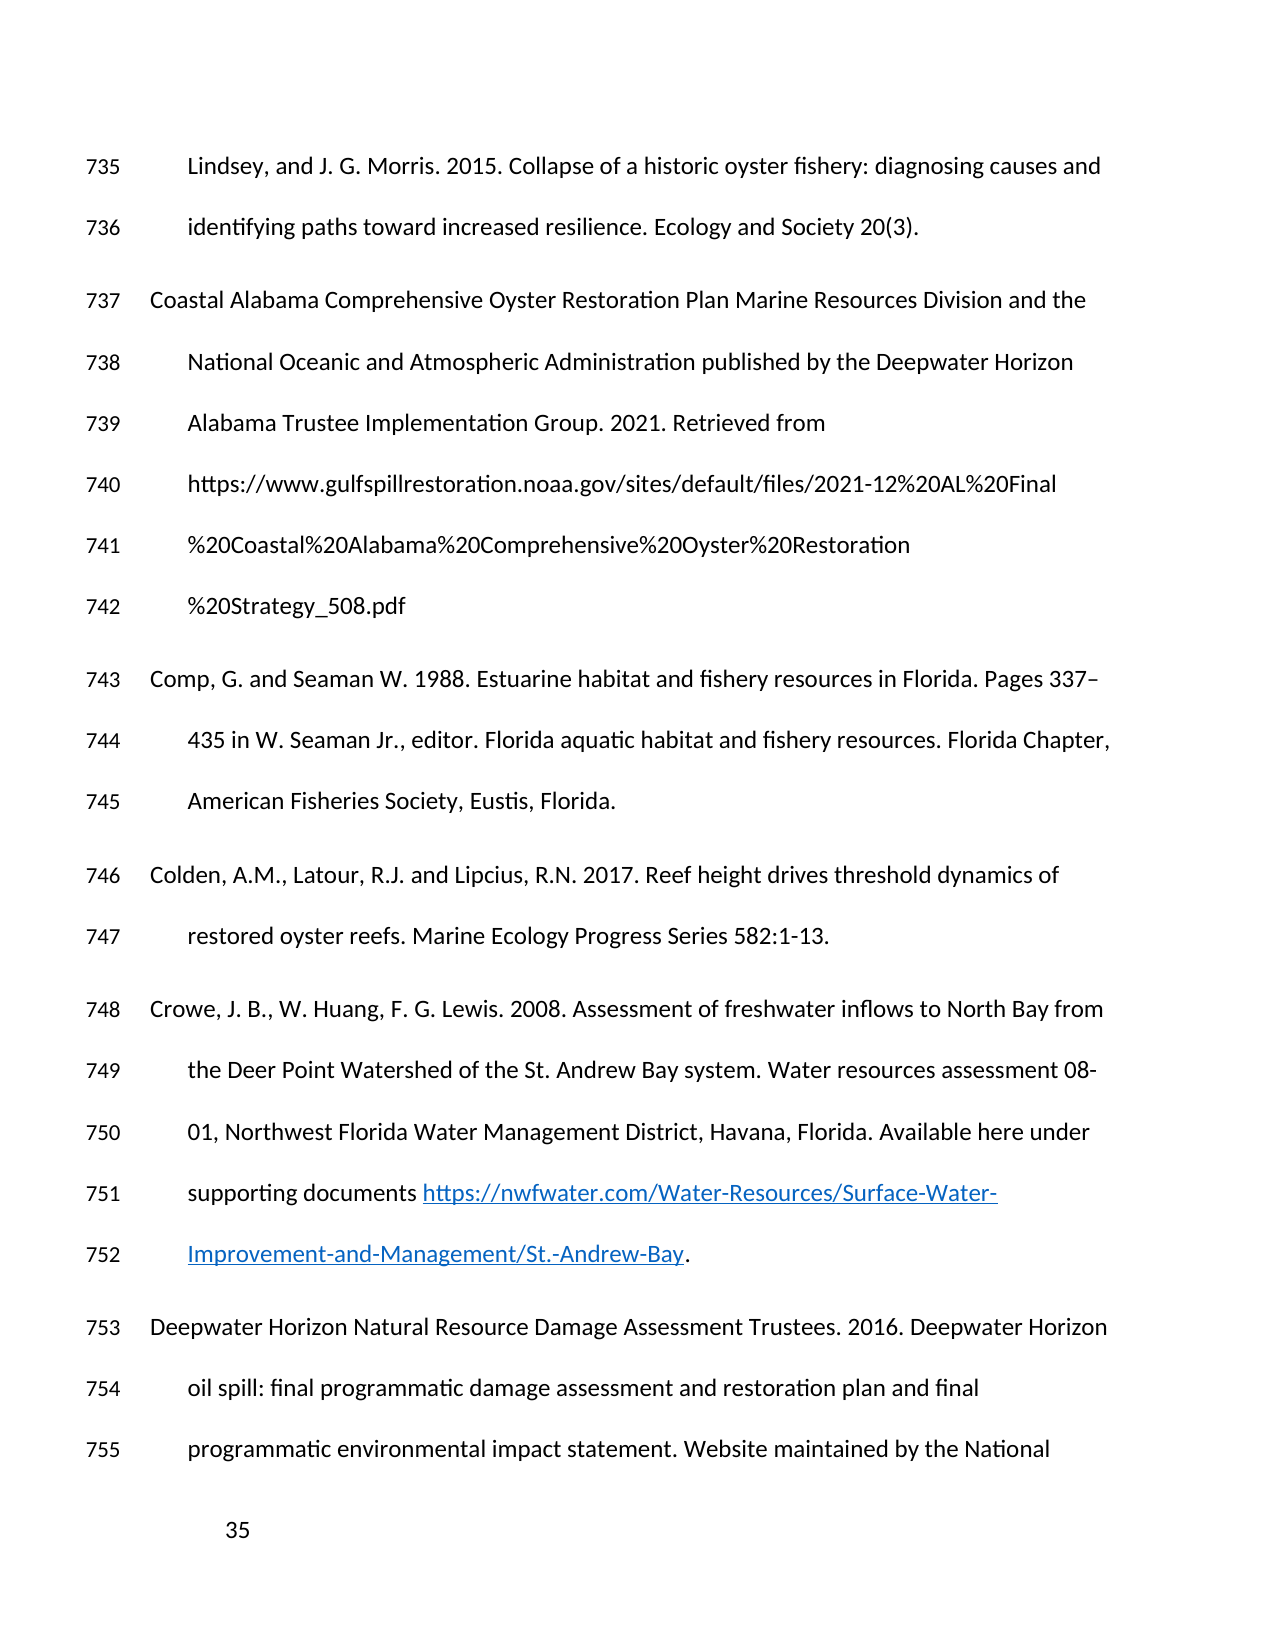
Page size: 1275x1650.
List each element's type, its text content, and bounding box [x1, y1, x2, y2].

text Coastal Alabama Comprehensive Oyster Restoration Plan Marine Resources Division and the National Oceanic and Atmospheric Administration published by the Deepwater Horizon Alabama Trustee Implementation Group. 2021. Retrieved from https://www.gulfspillrestoration.noaa.gov/sites/default/files/2021-12%20AL%20Final%20Coastal%20Alabama%20Comprehensive%20Oyster%20Restoration%20Strategy_508.pdf [150, 284, 1125, 620]
text Crowe, J. B., W. Huang, F. G. Lewis. 2008. Assessment of freshwater inflows to North Bay from the Deer Point Watershed of the St. Andrew Bay system. Water resources assessment 08-01, Northwest Florida Water Management District, Havana, Florida. Available here under supporting documents https://nwfwater.com/Water-Resources/Surface-Water-Improvement-and-Management/St.-Andrew-Bay. [150, 993, 1125, 1268]
text Comp, G. and Seaman W. 1988. Estuarine habitat and fishery resources in Florida. Pages 337–435 in W. Seaman Jr., editor. Florida aquatic habitat and fishery resources. Florida Chapter, American Fisheries Society, Eustis, Florida. [150, 663, 1125, 816]
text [150, 150, 1125, 242]
text Colden, A.M., Latour, R.J. and Lipcius, R.N. 2017. Reef height drives threshold dynamics of restored oyster reefs. Marine Ecology Progress Series 582:1-13. [150, 859, 1125, 951]
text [150, 1311, 1125, 1464]
